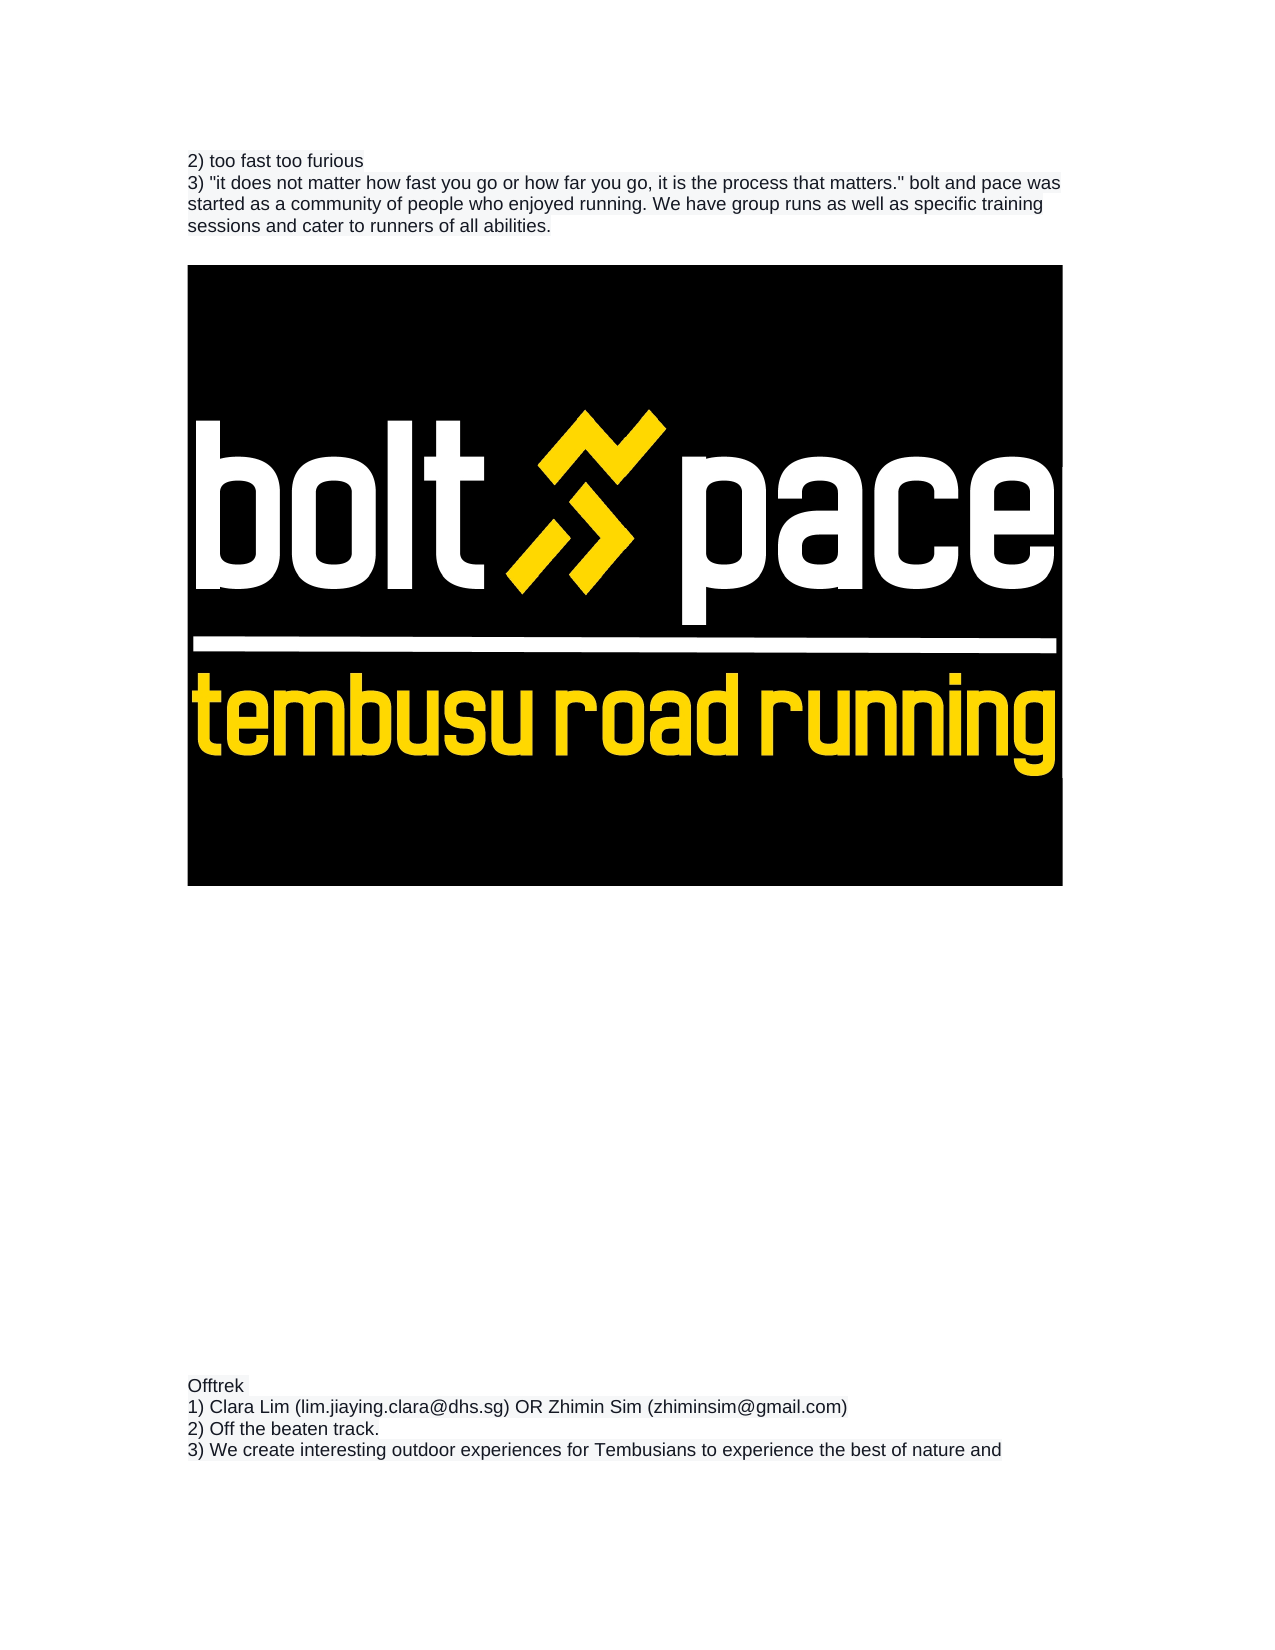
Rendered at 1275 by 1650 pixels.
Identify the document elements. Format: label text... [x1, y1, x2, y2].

picture [187, 265, 1063, 886]
